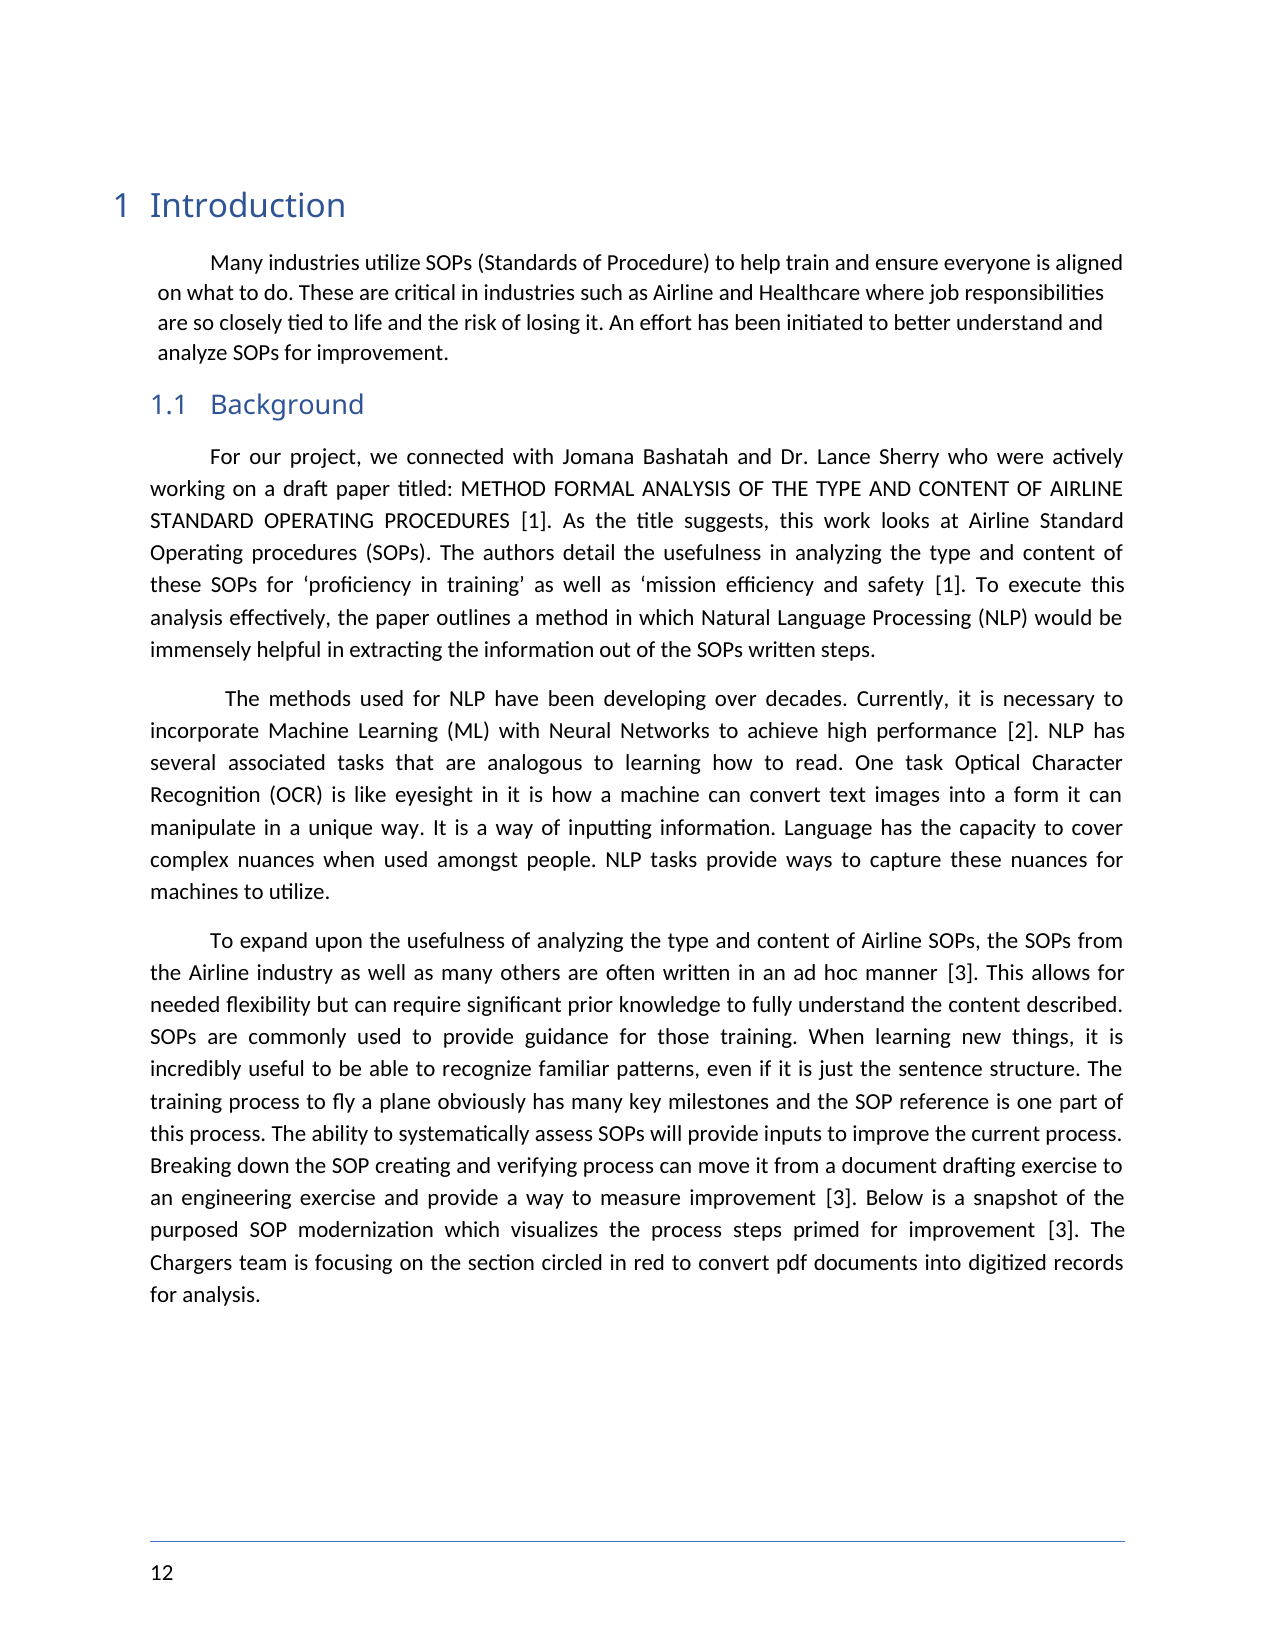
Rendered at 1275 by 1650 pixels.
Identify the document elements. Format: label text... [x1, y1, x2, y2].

text The methods used for NLP have been developing over decades. Currently, it is necessary to incorporate Machine Learning (ML) with Neural Networks to achieve high performance . NLP has several associated tasks that are analogous to learning how to read. One task Optical Character Recognition (OCR) is like eyesight in it is how a machine can convert text images into a form it can manipulate in a unique way. It is a way of inputting information. Language has the capacity to cover complex nuances when used amongst people. NLP tasks provide ways to capture these nuances for machines to utilize. [150, 684, 1125, 905]
text To expand upon the usefulness of analyzing the type and content of Airline SOPs, the SOPs from the Airline industry as well as many others are often written in an ad hoc manner . This allows for needed flexibility but can require significant prior knowledge to fully understand the content described. SOPs are commonly used to provide guidance for those training. When learning new things, it is incredibly useful to be able to recognize familiar patterns, even if it is just the sentence structure. The training process to fly a plane obviously has many key milestones and the SOP reference is one part of this process. The ability to systematically assess SOPs will provide inputs to improve the current process. Breaking down the SOP creating and verifying process can move it from a document drafting exercise to an engineering exercise and provide a way to measure improvement . Below is a snapshot of the purposed SOP modernization which visualizes the process steps primed for improvement . The Chargers team is focusing on the section circled in red to convert pdf documents into digitized records for analysis. [150, 926, 1125, 1308]
subtitle Introduction [112, 182, 1125, 228]
subtitle Background [150, 385, 1125, 422]
text Many industries utilize SOPs (Standards of Procedure) to help train and ensure everyone is aligned on what to do. These are critical in industries such as Airline and Healthcare where job responsibilities are so closely tied to life and the risk of losing it. An effort has been initiated to better understand and analyze SOPs for improvement. [157, 248, 1125, 367]
text For our project, we connected with Jomana Bashatah and Dr. Lance Sherry who were actively working on a draft paper titled: METHOD FORMAL ANALYSIS OF THE TYPE AND CONTENT OF AIRLINE STANDARD OPERATING PROCEDURES. As the title suggests, this work looks at Airline Standard Operating procedures (SOPs). The authors detail the usefulness in analyzing the type and content of these SOPs for ‘proficiency in training’ as well as ‘mission efficiency and safety . To execute this analysis effectively, the paper outlines a method in which Natural Language Processing (NLP) would be immensely helpful in extracting the information out of the SOPs written steps. [150, 442, 1125, 663]
